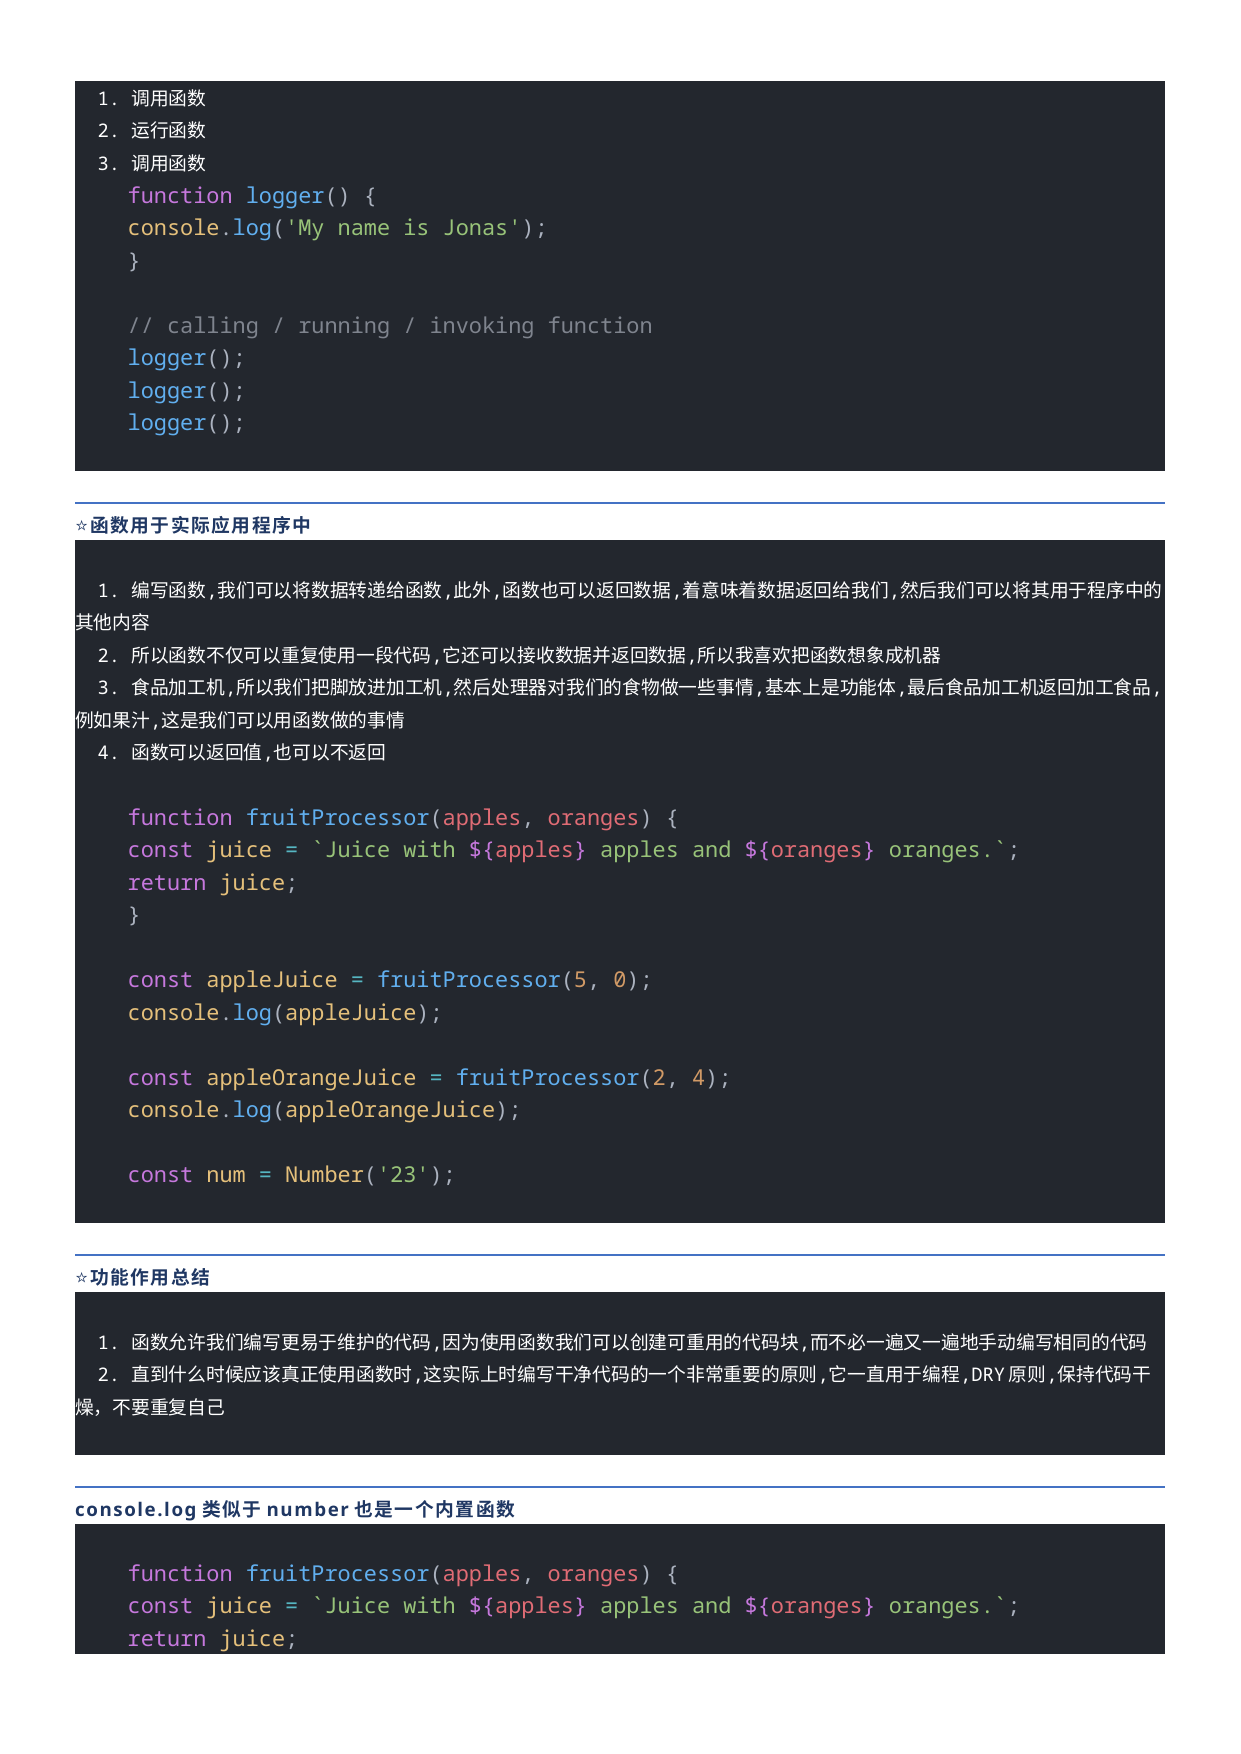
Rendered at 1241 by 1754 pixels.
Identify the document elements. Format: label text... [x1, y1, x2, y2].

text 1. 调用函数 [75, 81, 1165, 113]
text function fruitProcessor(apples, oranges) { [75, 1557, 1165, 1589]
text 4. 函数可以返回值,也可以不返回 [75, 735, 1165, 768]
text } [75, 243, 1165, 276]
text logger(); [75, 406, 1165, 438]
text console.log(appleOrangeJuice); [75, 1093, 1165, 1125]
text function fruitProcessor(apples, oranges) { [75, 800, 1165, 833]
text const appleJuice = fruitProcessor(5, 0); [75, 963, 1165, 995]
text logger(); [75, 373, 1165, 406]
text 2. 所以函数不仅可以重复使用一段代码,它还可以接收数据并返回数据,所以我喜欢把函数想象成机器 [75, 638, 1165, 670]
text 1. 函数允许我们编写更易于维护的代码,因为使用函数我们可以创建可重用的代码块,而不必一遍又一遍地手动编写相同的代码 [75, 1325, 1165, 1357]
text logger(); [75, 341, 1165, 373]
text const juice = `Juice with ${apples} apples and ${oranges} oranges.`; [75, 833, 1165, 865]
text 3. 调用函数 [75, 146, 1165, 178]
text function logger() { [75, 178, 1165, 211]
subtitle ⭐功能作用总结 [75, 1256, 1165, 1292]
text const appleOrangeJuice = fruitProcessor(2, 4); [75, 1060, 1165, 1093]
text 2. 运行函数 [75, 113, 1165, 146]
text 2. 直到什么时候应该真正使用函数时,这实际上时编写干净代码的一个非常重要的原则,它一直用于编程,DRY原则,保持代码干燥，不要重复自己 [75, 1357, 1165, 1422]
text return juice; [75, 1622, 1165, 1654]
text // calling / running / invoking function [75, 308, 1165, 341]
text const num = Number('23'); [75, 1158, 1165, 1190]
text return juice; [75, 865, 1165, 898]
text const juice = `Juice with ${apples} apples and ${oranges} oranges.`; [75, 1589, 1165, 1622]
text } [75, 898, 1165, 930]
subtitle console.log类似于number也是一个内置函数 [75, 1488, 1165, 1524]
text console.log(appleJuice); [75, 995, 1165, 1028]
text console.log('My name is Jonas'); [75, 211, 1165, 243]
text 3. 食品加工机,所以我们把脚放进加工机,然后处理器对我们的食物做一些事情,基本上是功能体,最后食品加工机返回加工食品,例如果汁,这是我们可以用函数做的事情 [75, 670, 1165, 735]
text 1. 编写函数,我们可以将数据转递给函数,此外,函数也可以返回数据,着意味着数据返回给我们,然后我们可以将其用于程序中的其他内容 [75, 573, 1165, 638]
subtitle ⭐函数用于实际应用程序中 [75, 504, 1165, 540]
